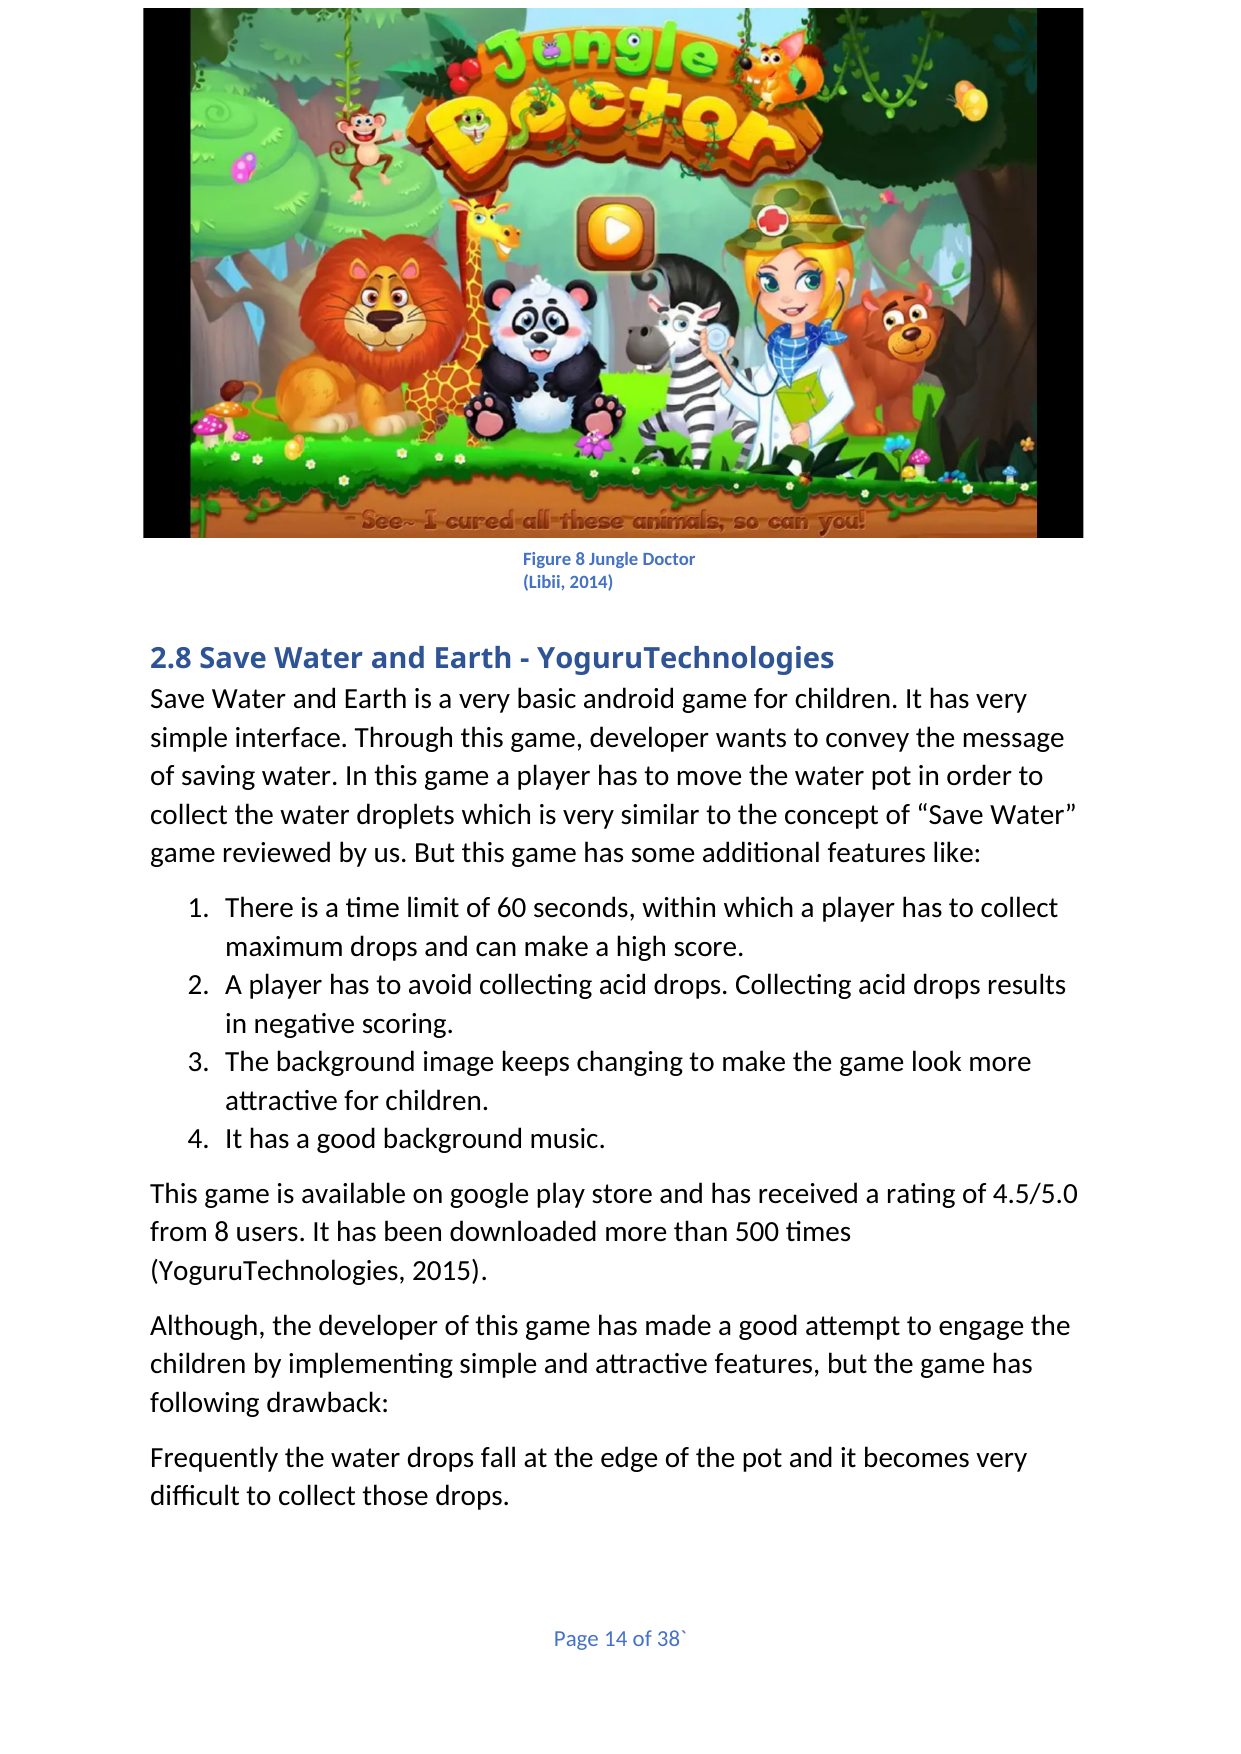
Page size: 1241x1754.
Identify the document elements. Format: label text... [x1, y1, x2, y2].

text Save Water and Earth is a very basic android game for children. It has very simple interface. Through this game, developer wants to convey the message of saving water. In this game a player has to move the water pot in order to collect the water droplets which is very similar to the concept of “Save Water” game reviewed by us. But this game has some additional features like: [150, 681, 1090, 870]
list A player has to avoid collecting acid drops. Collecting acid drops results in negative scoring. [187, 966, 1090, 1040]
list The background image keeps changing to make the game look more attractive for children. [187, 1043, 1090, 1117]
text Although, the developer of this game has made a good attempt to engage the children by implementing simple and attractive features, but the game has following drawback: [150, 1307, 1090, 1419]
picture [143, 8, 1084, 538]
list There is a time limit of 60 seconds, within which a player has to collect maximum drops and can make a high score. [187, 889, 1090, 963]
list It has a good background music. [187, 1120, 1090, 1156]
subtitle 2.8 Save Water and Earth - YoguruTechnologies [150, 638, 1090, 677]
text Frequently the water drops fall at the edge of the pot and it becomes very difficult to collect those drops. [150, 1439, 1090, 1513]
text This game is available on google play store and has received a rating of 4.5/5.0 from 8 users. It has been downloaded more than 500 times. [150, 1175, 1090, 1288]
